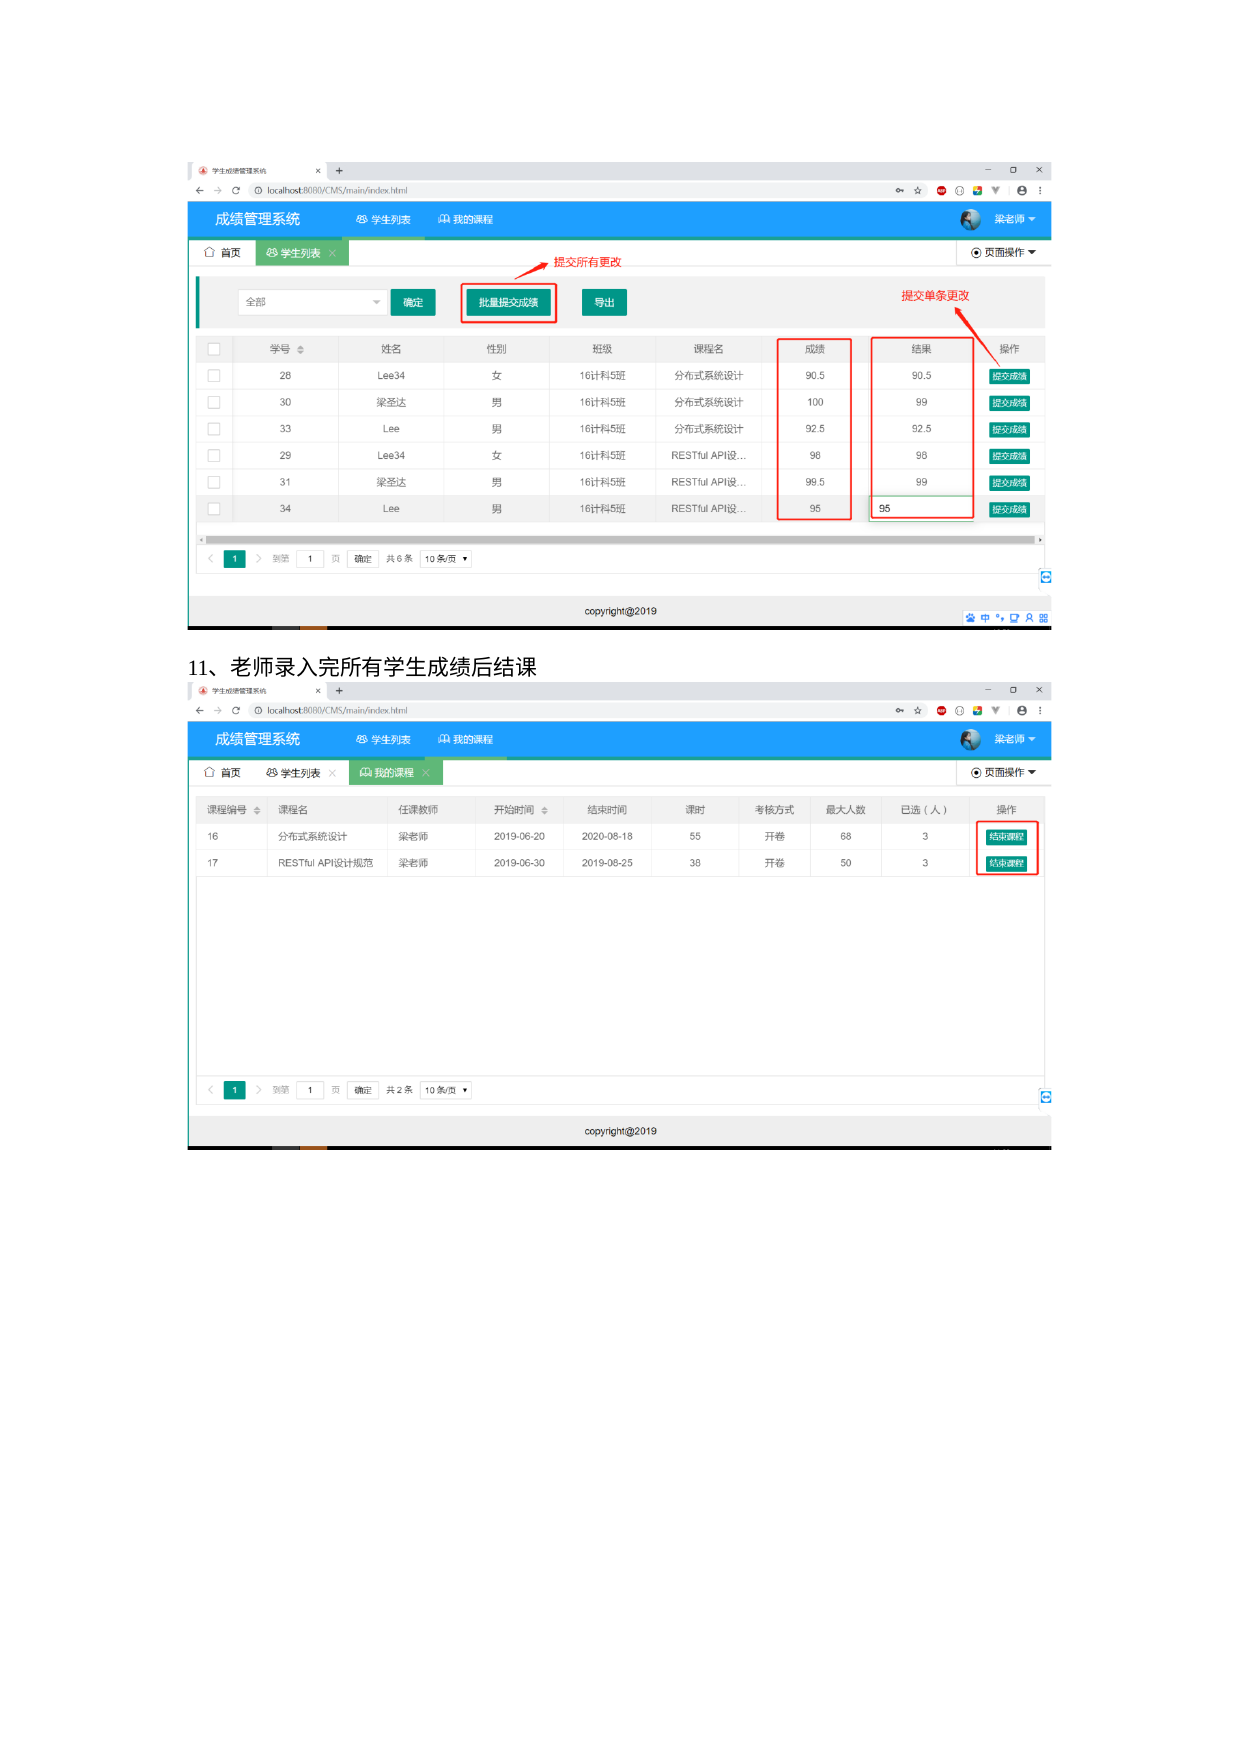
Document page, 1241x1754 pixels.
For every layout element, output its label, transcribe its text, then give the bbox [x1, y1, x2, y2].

list 11、老师录入完所有学生成绩后结课 [187, 649, 1053, 682]
picture [187, 682, 1052, 1150]
picture [187, 162, 1052, 630]
